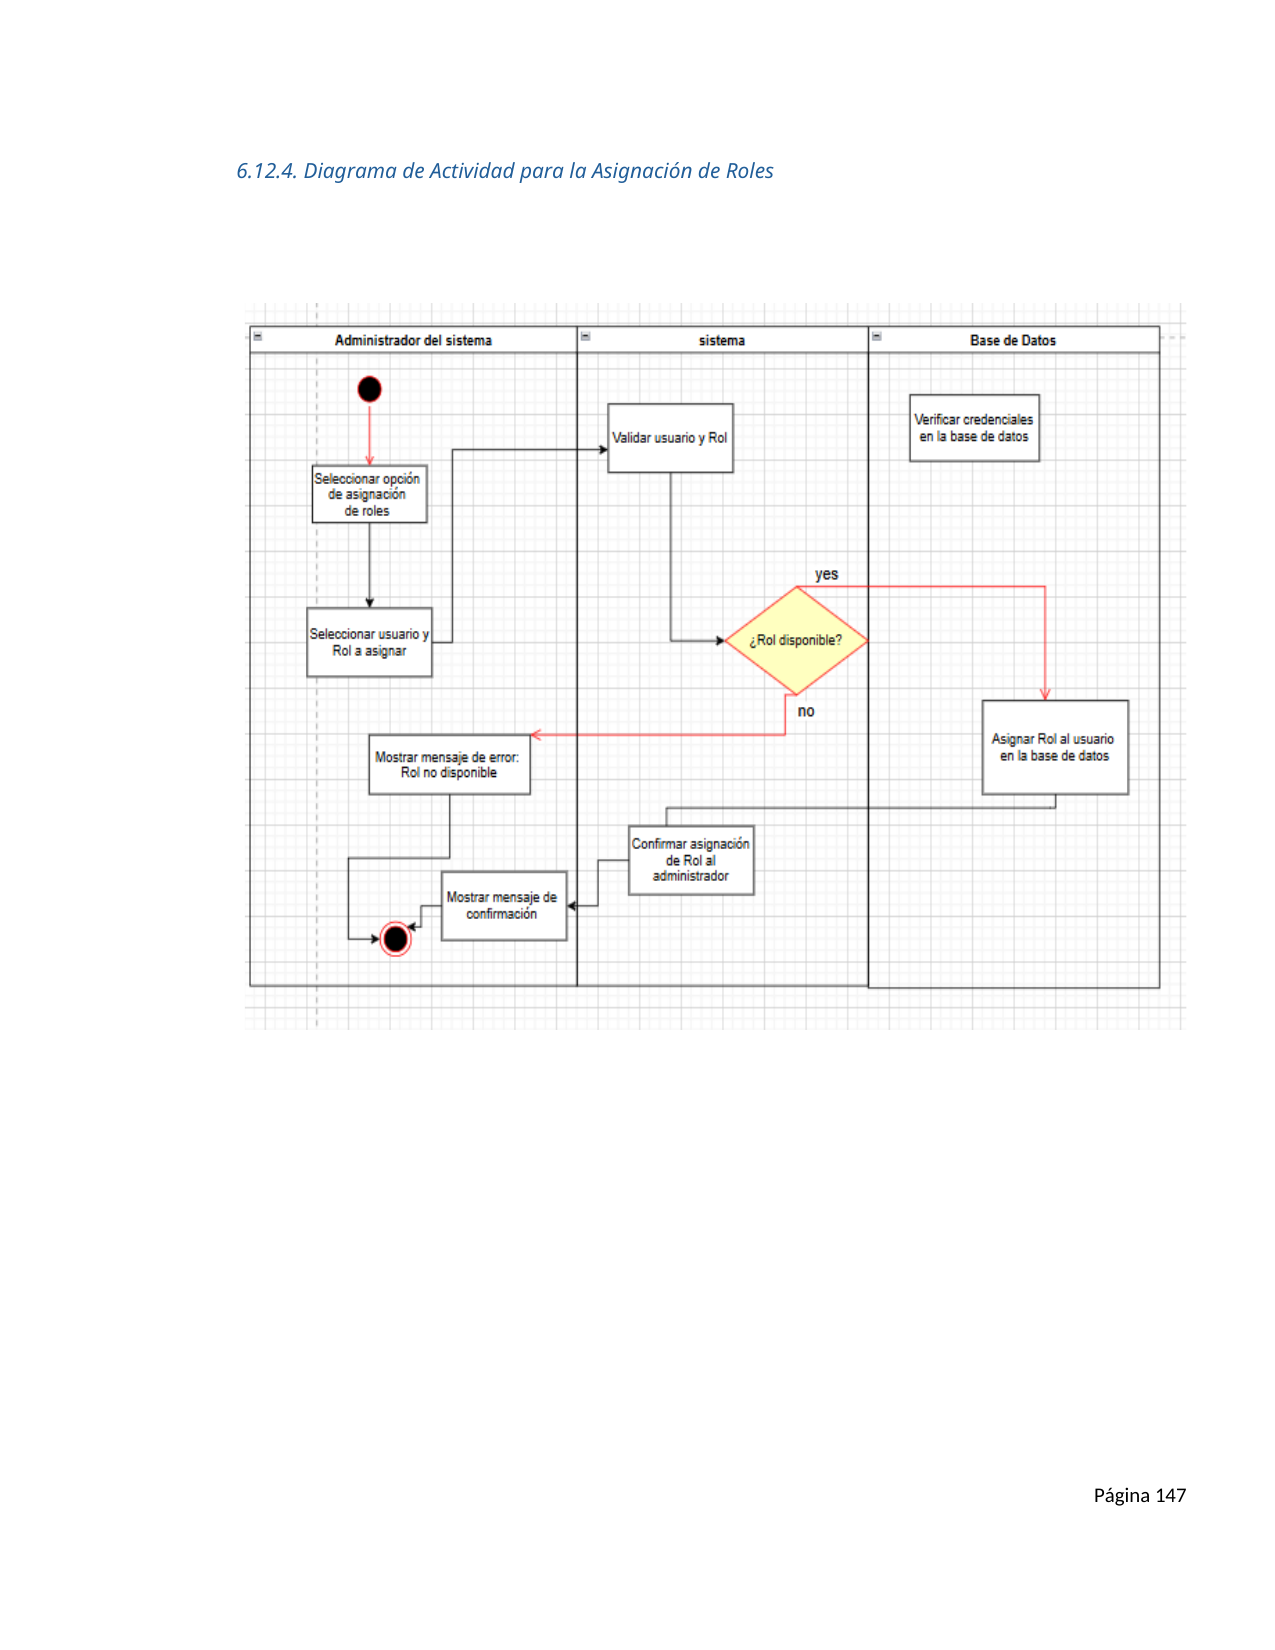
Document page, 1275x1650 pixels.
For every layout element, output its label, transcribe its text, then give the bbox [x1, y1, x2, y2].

subtitle 6.12.4. Diagrama de Actividad para la Asignación de Roles [236, 156, 1186, 185]
picture [244, 303, 1187, 1030]
